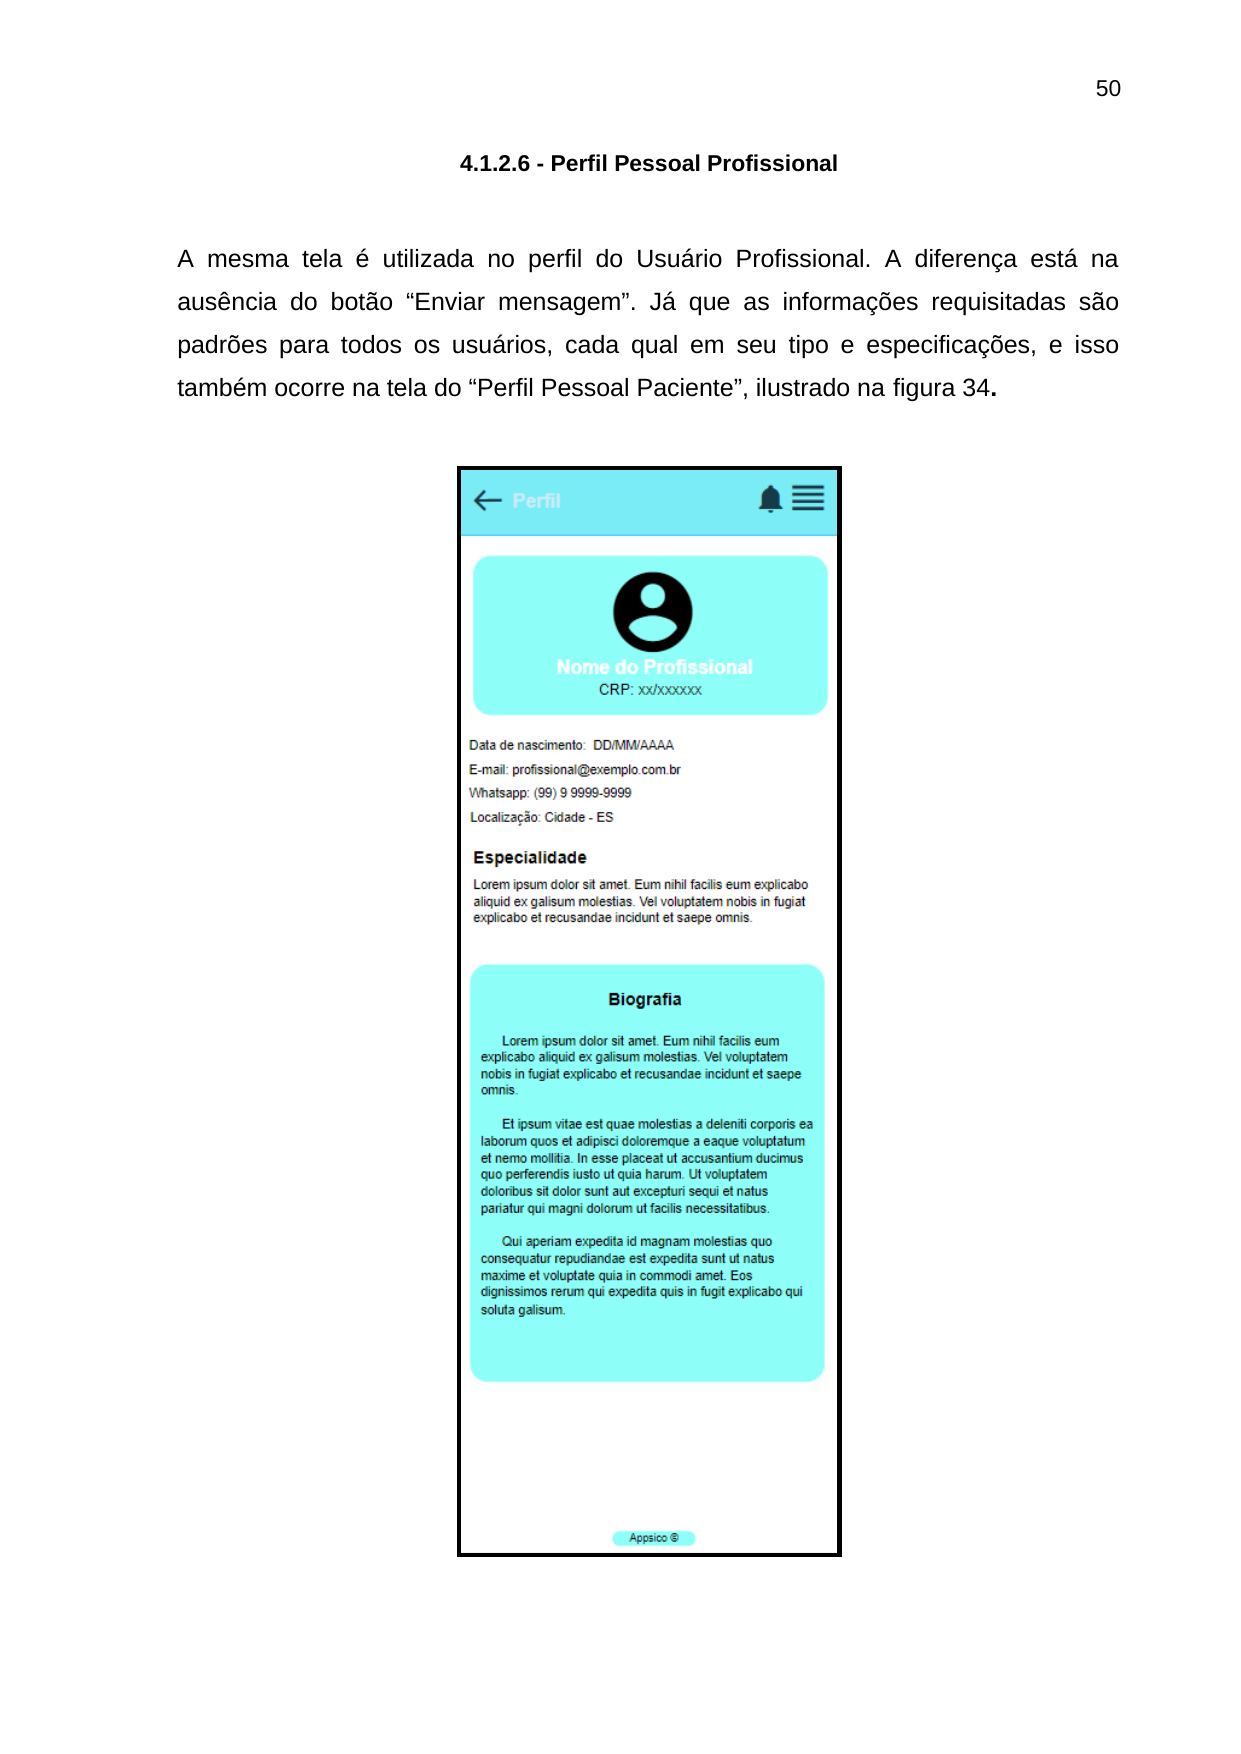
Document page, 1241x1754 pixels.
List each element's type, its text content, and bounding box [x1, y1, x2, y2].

subtitle 4.1.2.6 - Perfil Pessoal Profissional [177, 150, 1121, 176]
picture [461, 470, 837, 1553]
text A mesma tela é utilizada no perfil do Usuário Profissional. A diferença está na ausência do botão “Enviar mensagem”. Já que as informações requisitadas são padrões para todos os usuários, cada qual em seu tipo e especificações, e isso também ocorre na tela do “Perfil Pessoal Paciente”, ilustrado na figura 34. [177, 244, 1121, 402]
